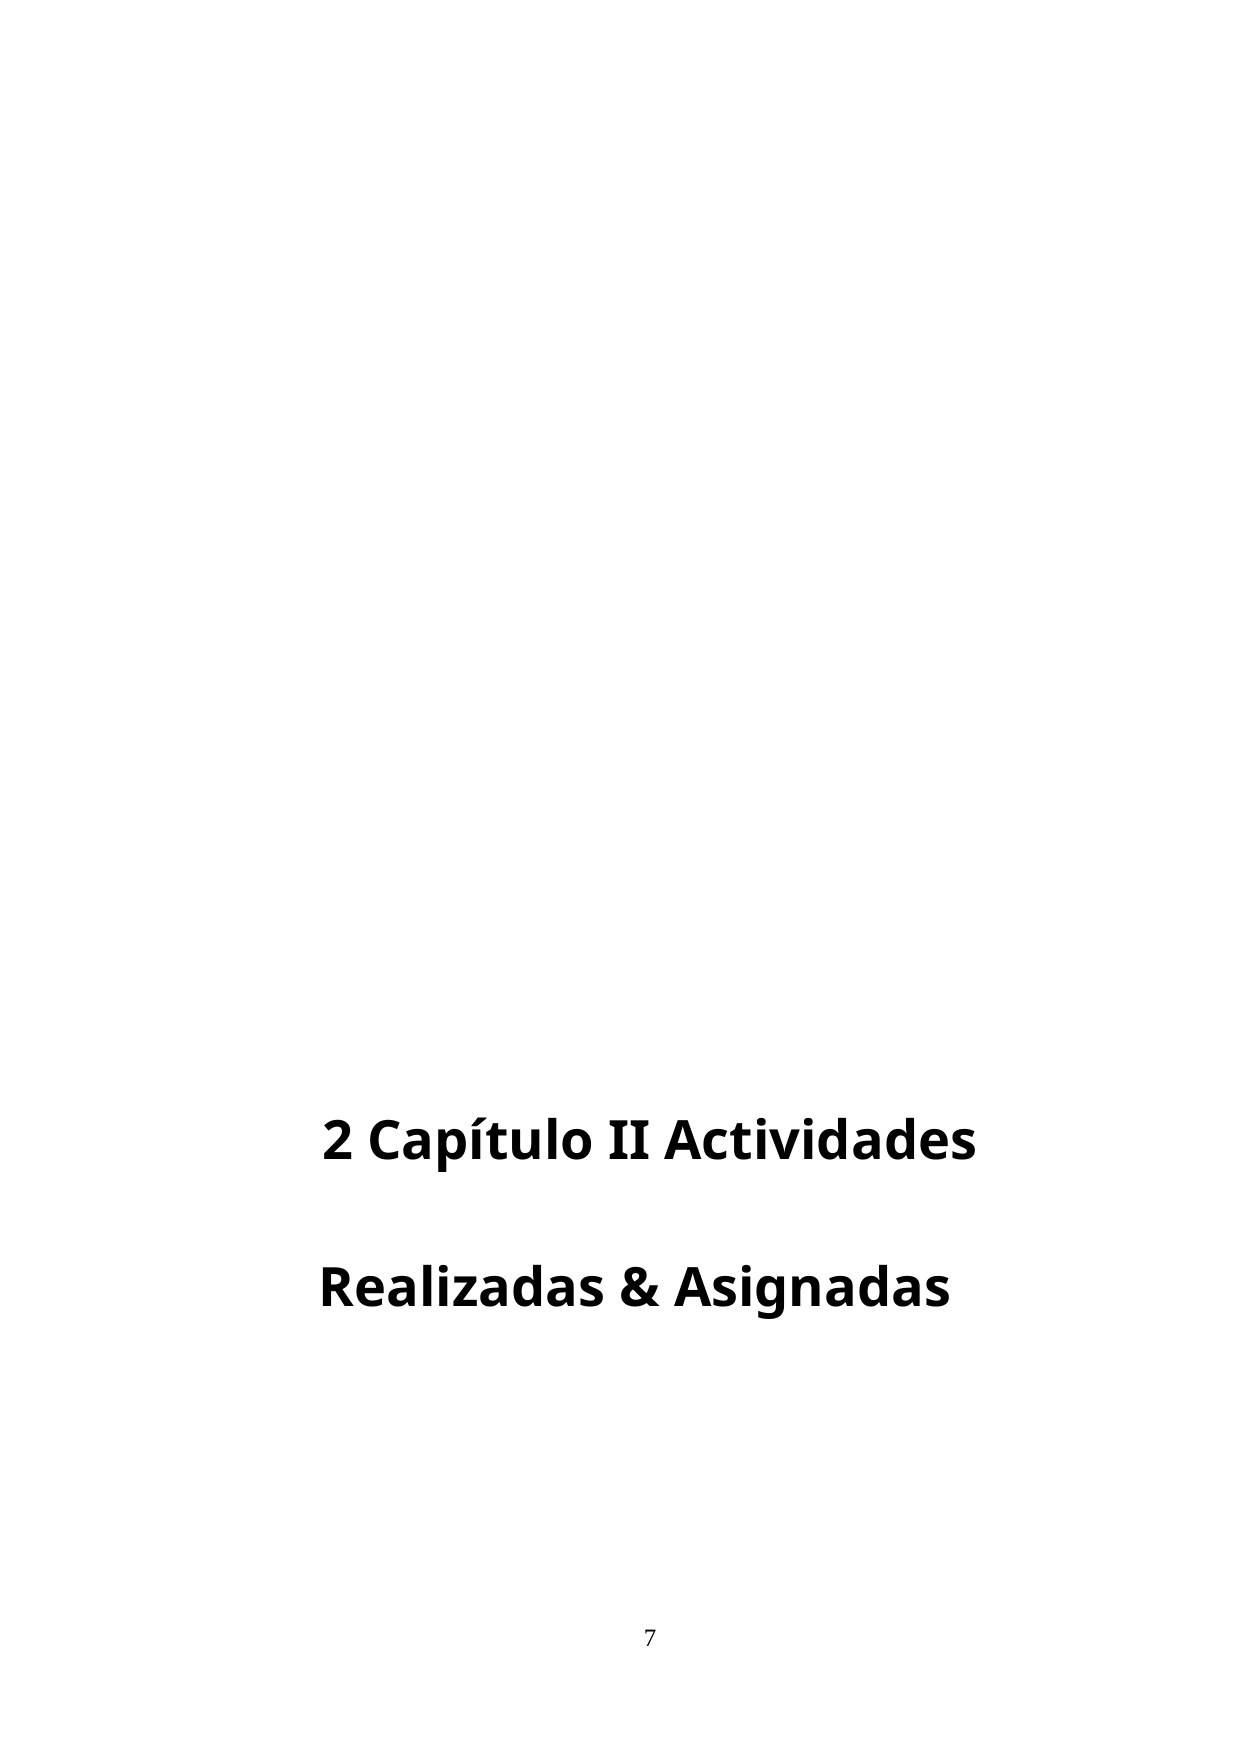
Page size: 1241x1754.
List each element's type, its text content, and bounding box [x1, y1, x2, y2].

subtitle Capítulo II Actividades Realizadas & Asignadas [177, 1101, 1092, 1323]
